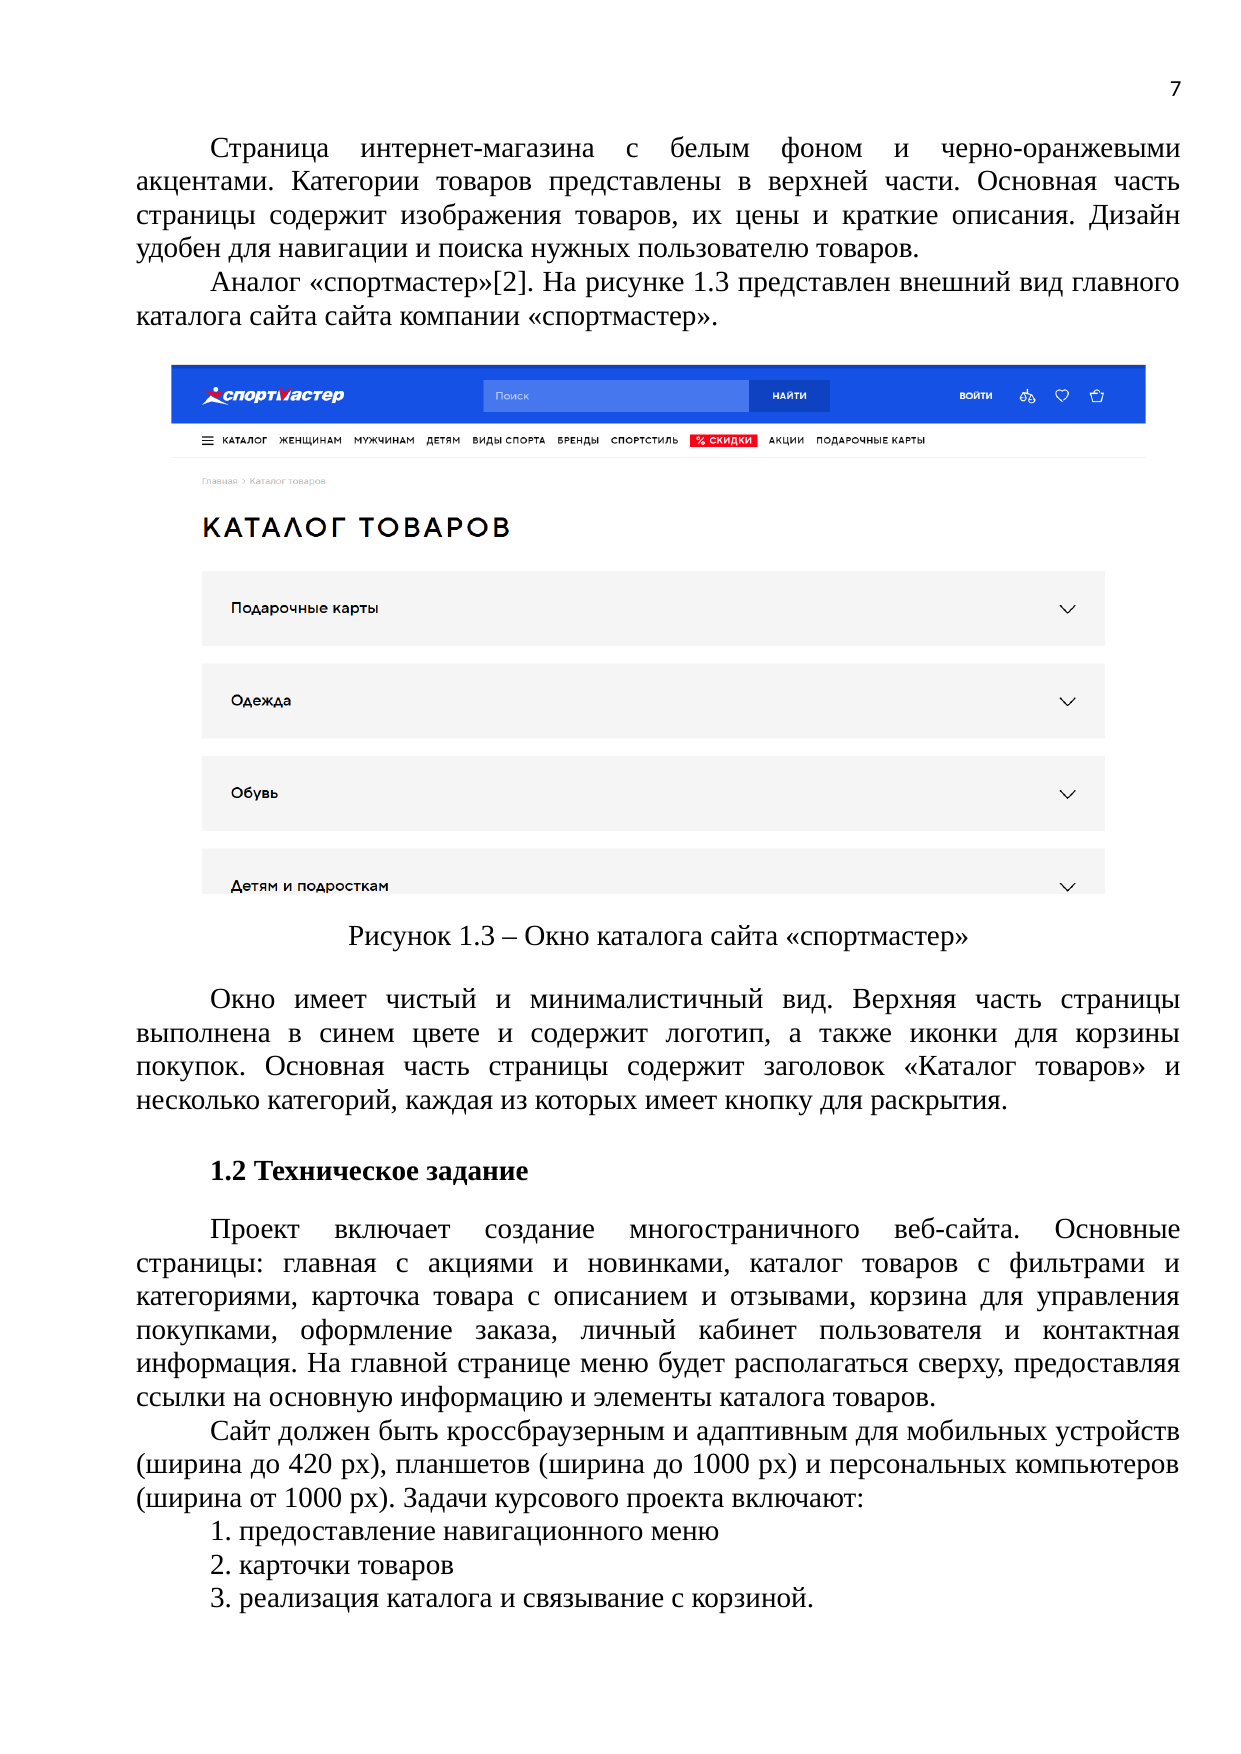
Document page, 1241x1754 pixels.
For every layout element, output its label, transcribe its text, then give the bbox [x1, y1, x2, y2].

text Аналог «спортмастер»[2]. На рисунке 1.3 представлен внешний вид главного каталога сайта сайта компании «спортмастер». [136, 264, 1181, 331]
picture [171, 360, 1146, 894]
text 1.2 Техническое задание [136, 1153, 1181, 1186]
list предоставление навигационного меню [136, 1513, 1181, 1547]
text Сайт должен быть кроссбраузерным и адаптивным для мобильных устройств (ширина до 420 px), планшетов (ширина до 1000 px) и персональных компьютеров (ширина от 1000 px). Задачи курсового проекта включают: [136, 1413, 1181, 1513]
text Рисунок 1.3 – Окно каталога сайта «спортмастер» [136, 918, 1181, 952]
list карточки товаров [136, 1547, 1181, 1580]
text Страница интернет-магазина с белым фоном и черно-оранжевыми акцентами. Категории товаров представлены в верхней части. Основная часть страницы содержит изображения товаров, их цены и краткие описания. Дизайн удобен для навигации и поиска нужных пользователю товаров. [136, 130, 1181, 264]
text Проект включает создание многостраничного веб-сайта. Основные страницы: главная с акциями и новинками, каталог товаров с фильтрами и категориями, карточка товара с описанием и отзывами, корзина для управления покупками, оформление заказа, личный кабинет пользователя и контактная информация. На главной странице меню будет располагаться сверху, предоставляя ссылки на основную информацию и элементы каталога товаров. [136, 1211, 1181, 1413]
list реализация каталога и связывание с корзиной. [136, 1580, 1181, 1614]
text Окно имеет чистый и минималистичный вид. Верхняя часть страницы выполнена в синем цвете и содержит логотип, а также иконки для корзины покупок. Основная часть страницы содержит заголовок «Каталог товаров» и несколько категорий, каждая из которых имеет кнопку для раскрытия. [136, 981, 1181, 1115]
